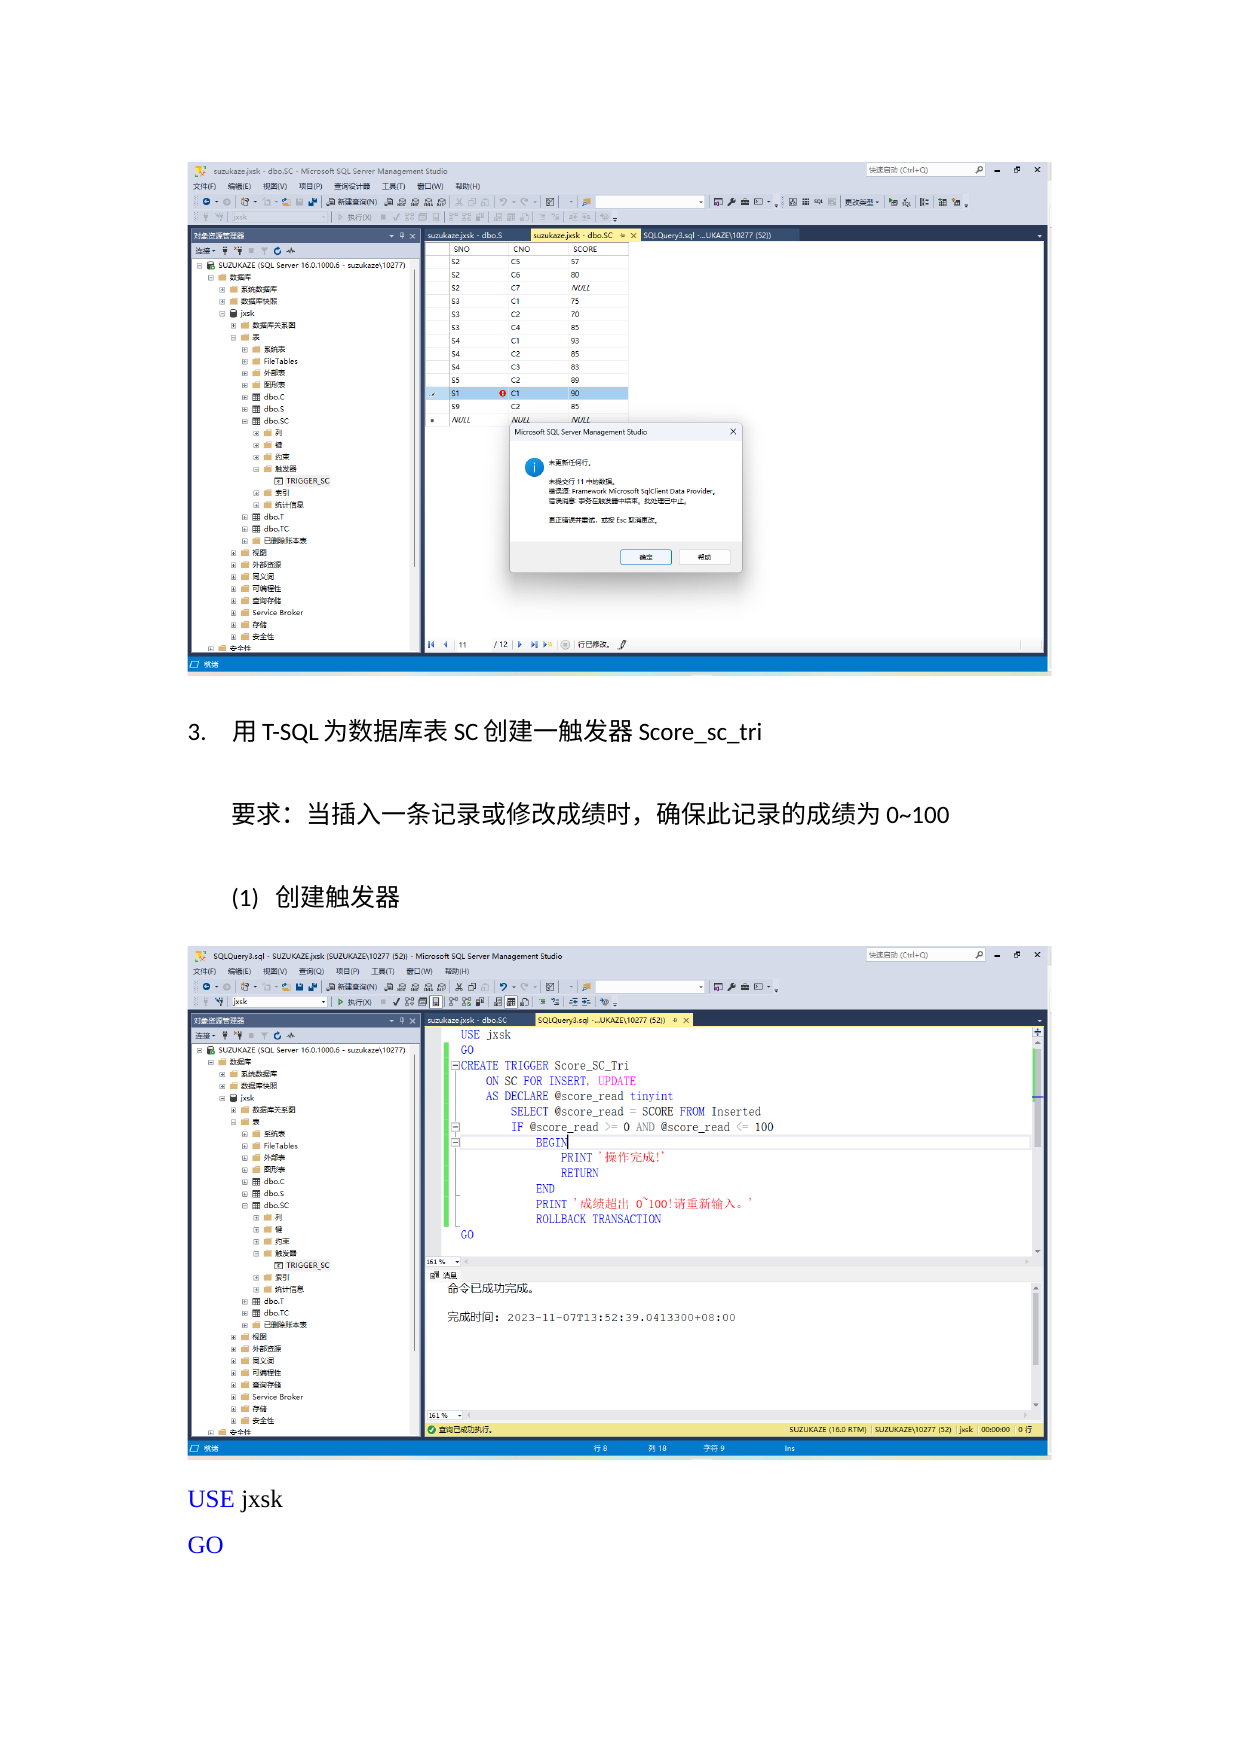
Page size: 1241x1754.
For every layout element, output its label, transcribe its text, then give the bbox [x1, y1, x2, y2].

list 要求：当插入一条记录或修改成绩时，确保此记录的成绩为0~100 [231, 780, 1053, 845]
text GO [187, 1529, 1053, 1561]
list 创建触发器 [231, 863, 1053, 928]
picture [187, 946, 1052, 1460]
picture [187, 162, 1052, 676]
text USE jxsk [187, 1482, 1053, 1514]
list 用T-SQL为数据库表SC创建一触发器Score_sc_tri [187, 697, 1053, 762]
